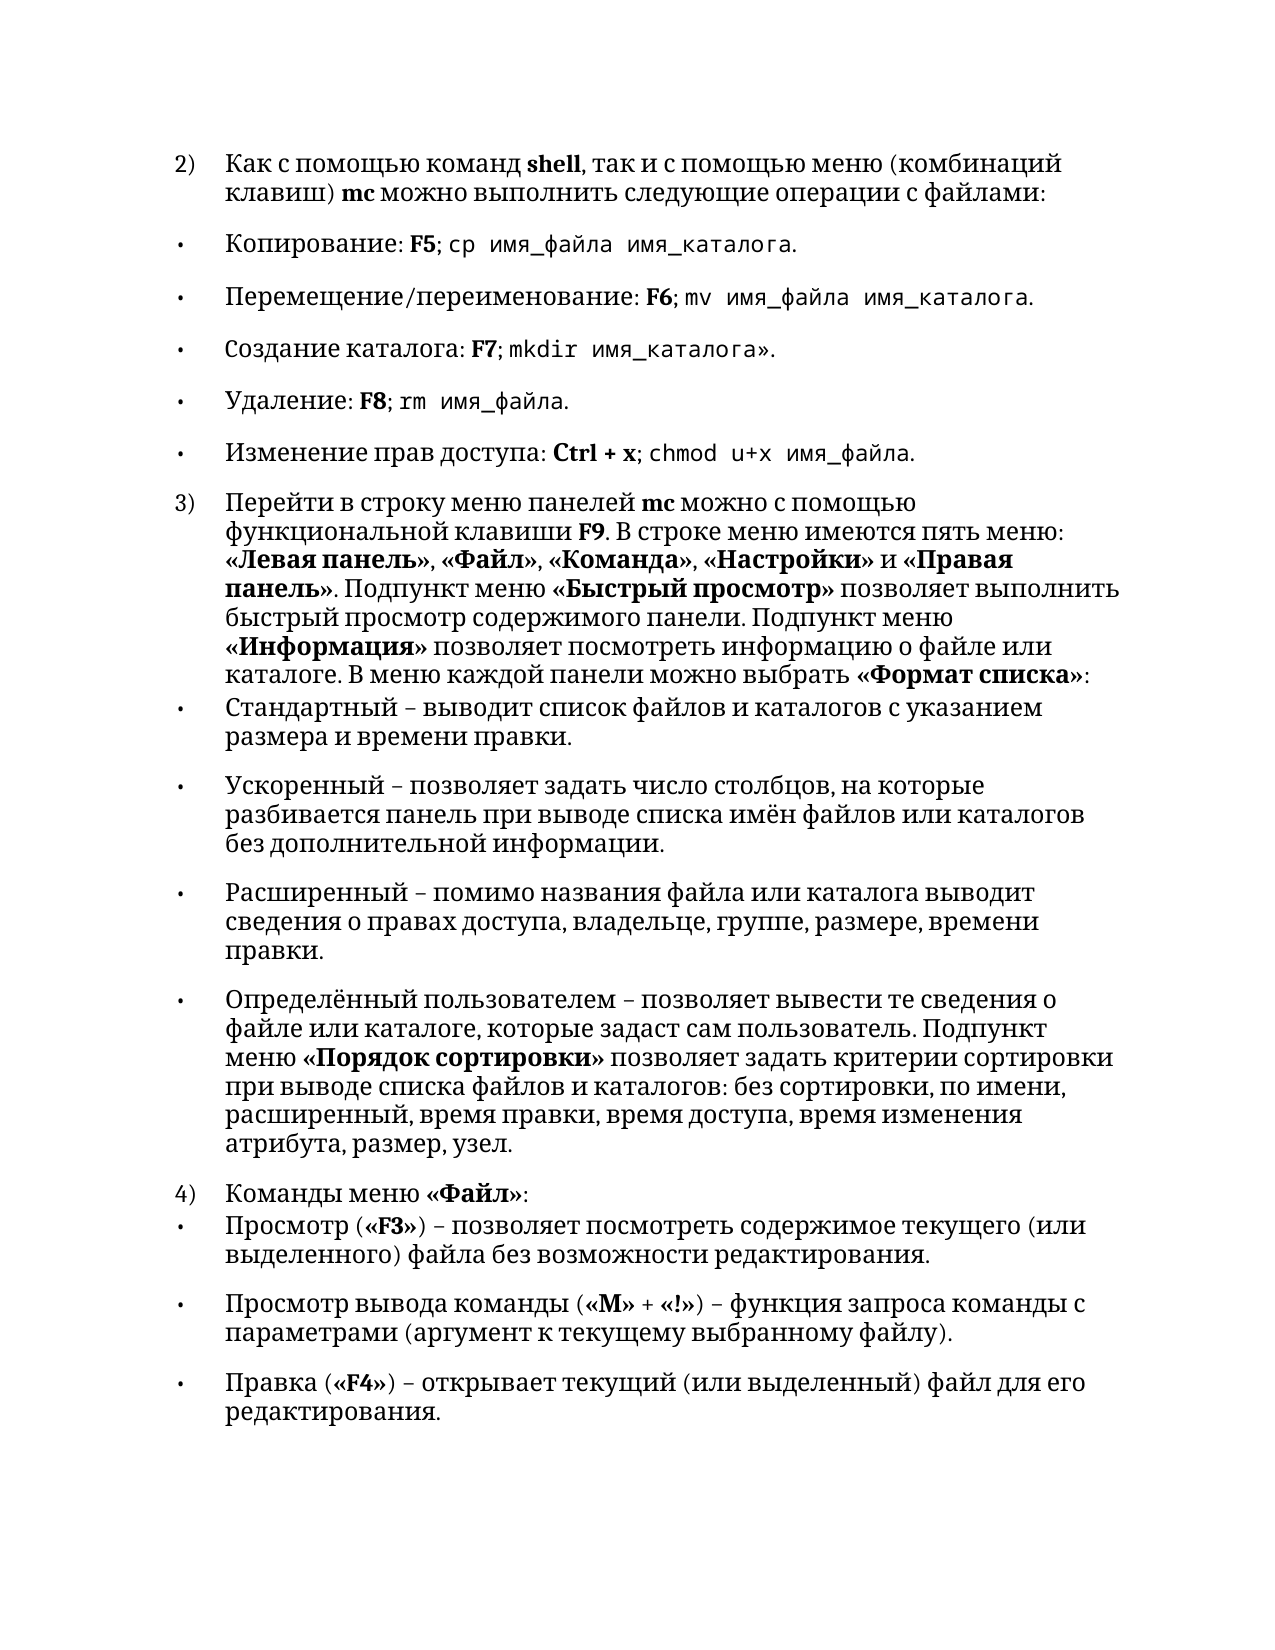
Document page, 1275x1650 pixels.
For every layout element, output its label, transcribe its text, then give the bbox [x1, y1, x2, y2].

list Как с помощью команд shell, так и с помощью меню (комбинаций клавиш) mc можно выполнить следующие операции с файлами: [175, 150, 1125, 207]
list Определённый пользователем − позволяет вывести те сведения о файле или каталоге, которые задаст сам пользователь. Подпункт меню «Порядок сортировки» позволяет задать критерии сортировки при выводе списка файлов и каталогов: без сортировки, по имени, расширенный, время правки, время доступа, время изменения атрибута, размер, узел. [175, 986, 1125, 1159]
list Расширенный − помимо названия файла или каталога выводит сведения о правах доступа, владельце, группе, размере, времени правки. [175, 879, 1125, 965]
list Копирование: F5; cp имя_файла имя_каталога. [175, 228, 1125, 259]
list Перемещение/переименование: F6; mv имя_файла имя_каталога. [175, 280, 1125, 312]
list Перейти в строку меню панелей mc можно с помощью функциональной клавиши F9. В строке меню имеются пять меню: «Левая панель», «Файл», «Команда», «Настройки» и «Правая панель». Подпункт меню «Быстрый просмотр» позволяет выполнить быстрый просмотр содержимого панели. Подпункт меню «Информация» позволяет посмотреть информацию о файле или каталоге. В меню каждой панели можно выбрать «Формат списка»: [175, 489, 1125, 690]
list Команды меню «Файл»: [175, 1179, 1125, 1208]
list Изменение прав доступа: Сtrl + x; chmod u+x имя_файла. [175, 437, 1125, 468]
list Удаление: F8; rm имя_файла. [175, 384, 1125, 416]
list Стандартный − выводит список файлов и каталогов с указанием размера и времени правки. [175, 694, 1125, 751]
list Ускоренный − позволяет задать число столбцов, на которые разбивается панель при выводе списка имён файлов или каталогов без дополнительной информации. [175, 772, 1125, 858]
list Просмотр («F3») − позволяет посмотреть содержимое текущего (или выделенного) файла без возможности редактирования. [175, 1212, 1125, 1269]
list Просмотр вывода команды («М» + «!») − функция запроса команды с параметрами (аргумент к текущему выбранному файлу). [175, 1290, 1125, 1348]
list Cоздание каталога: F7; mkdir имя_каталога». [175, 332, 1125, 364]
list Правка («F4») − открывает текущий (или выделенный) файл для его редактирования. [175, 1369, 1125, 1426]
